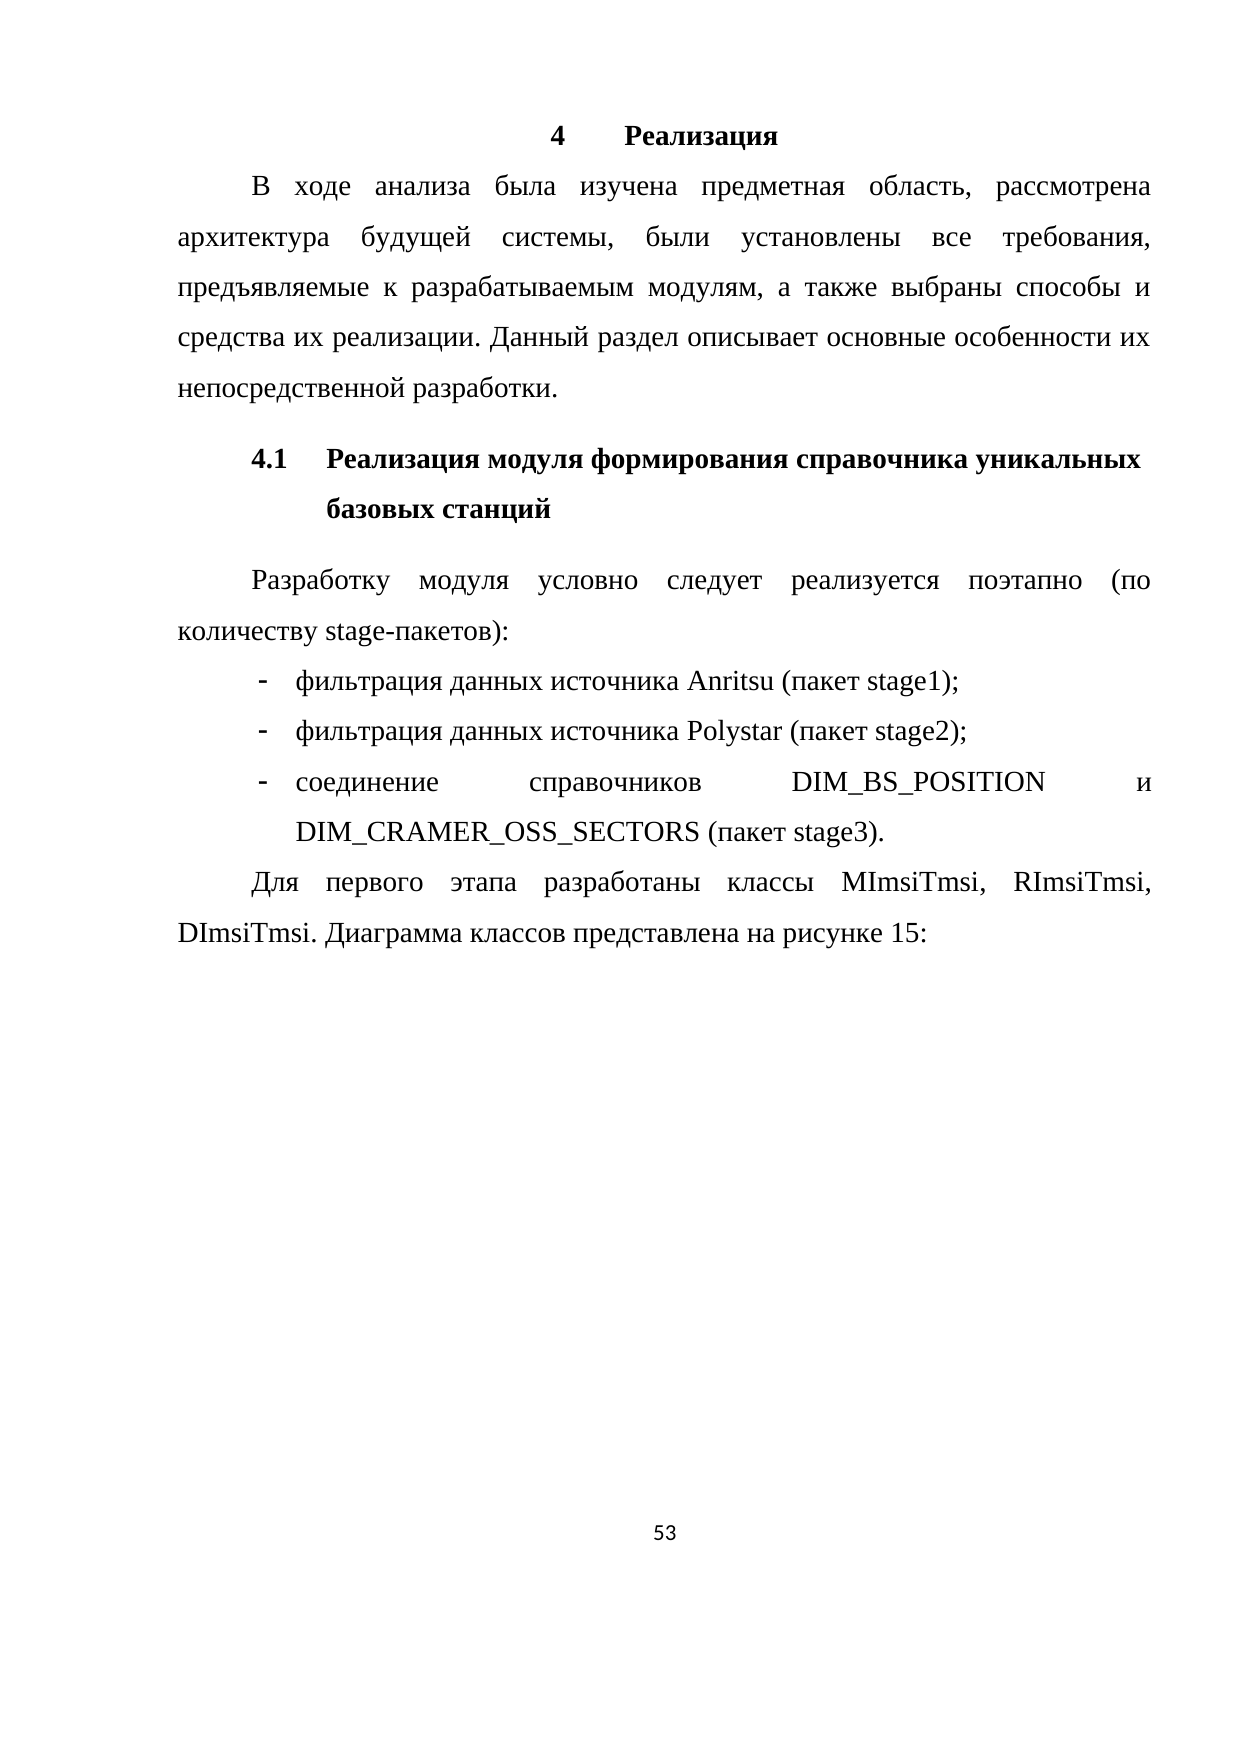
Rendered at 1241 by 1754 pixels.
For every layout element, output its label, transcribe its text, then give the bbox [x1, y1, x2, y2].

text Разработку модуля условно следует реализуется поэтапно (по количеству stage-пакетов): [177, 562, 1152, 646]
text соединение справочников DIM_BS_POSITION и DIM_CRAMER_OSS_SECTORS (пакет stage3). [258, 764, 1152, 848]
text фильтрация данных источника Polystar (пакет stage2); [258, 713, 1152, 747]
text фильтрация данных источника Anritsu (пакет stage1); [258, 663, 1152, 697]
text Для первого этапа разработаны классы MImsiTmsi, RImsiTmsi, DImsiTmsi. Диаграмма классов представлена на рисунке 15: [177, 864, 1152, 948]
text В ходе анализа была изучена предметная область, рассмотрена архитектура будущей системы, были установлены все требования, предъявляемые к разрабатываемым модулям, а также выбраны способы и средства их реализации. Данный раздел описывает основные особенности их непосредственной разработки. [177, 168, 1152, 403]
list Реализация [177, 118, 1152, 152]
list Реализация модуля формирования справочника уникальных базовых станций [251, 441, 1152, 525]
